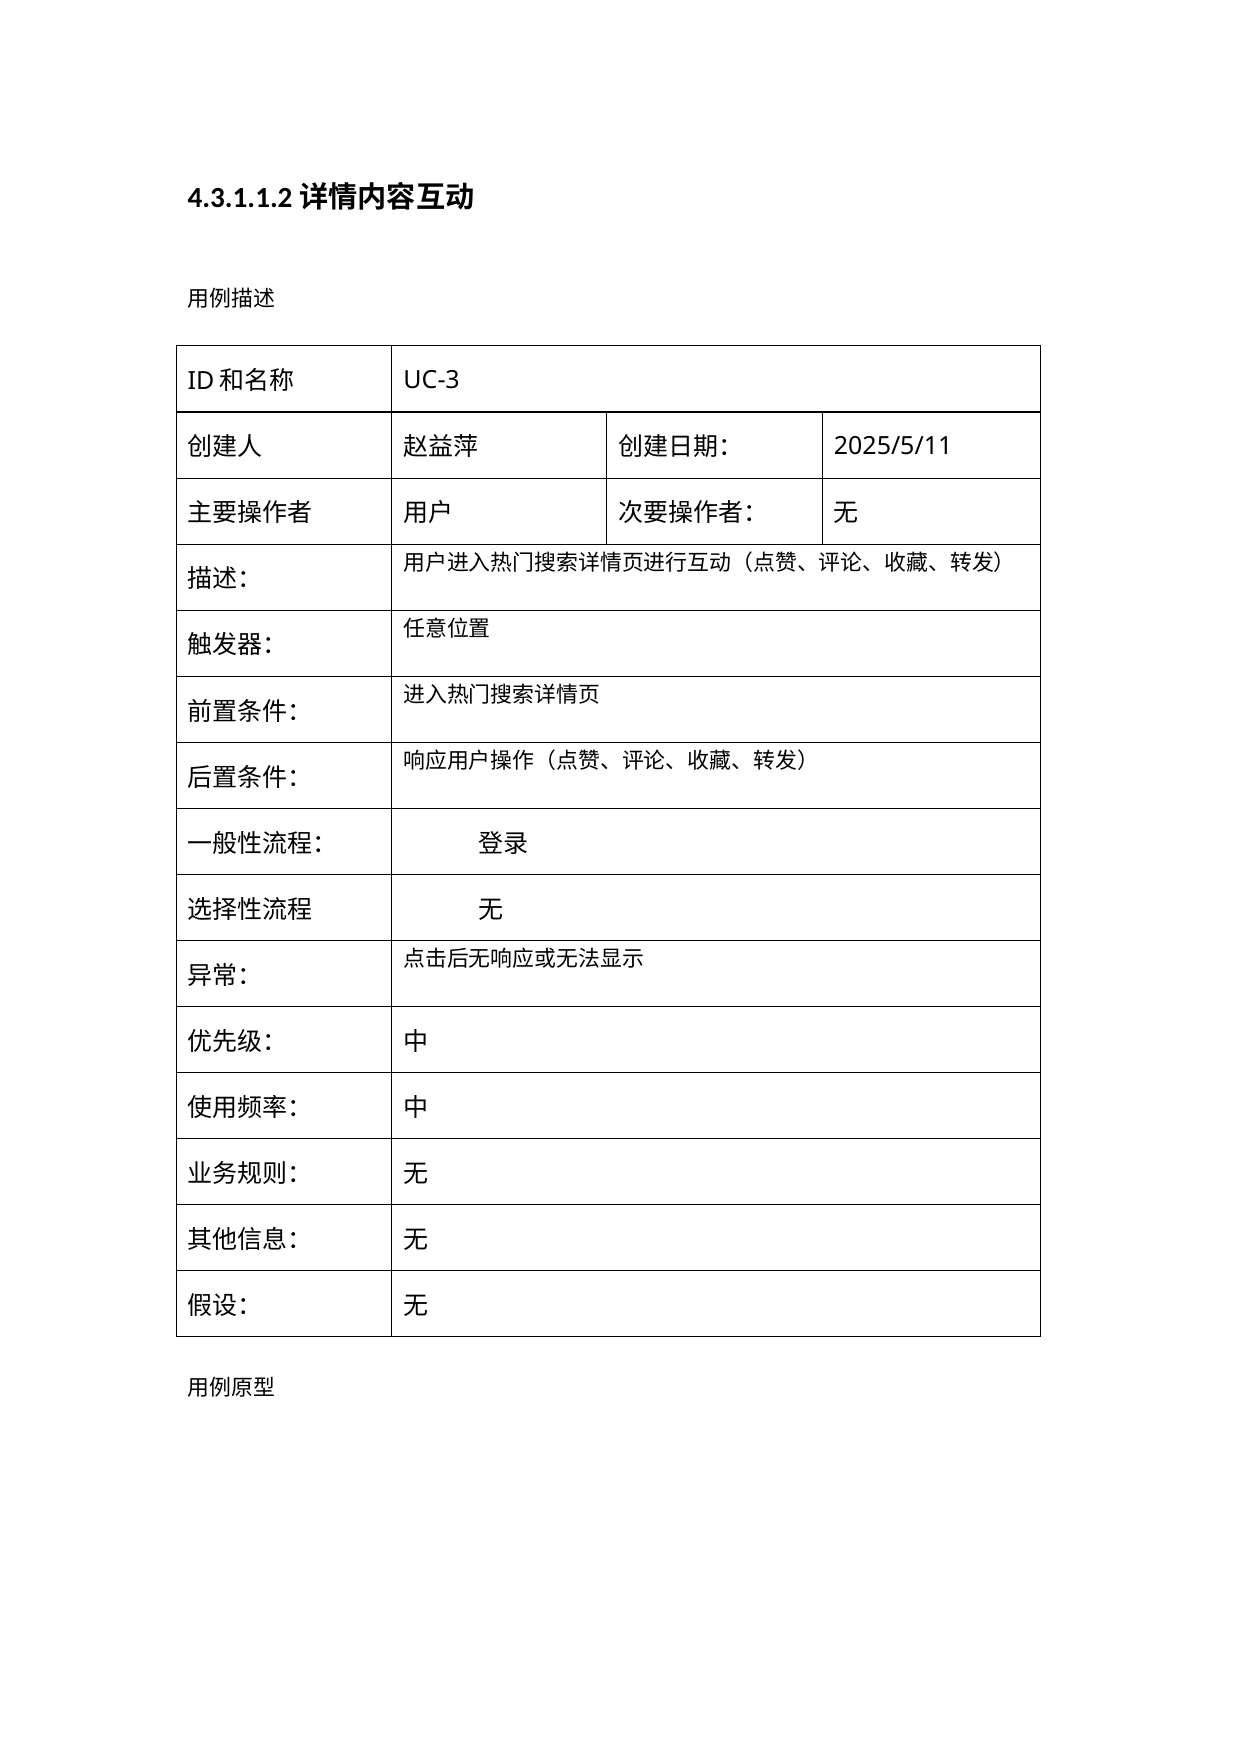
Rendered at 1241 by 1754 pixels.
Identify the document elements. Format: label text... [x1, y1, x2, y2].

table_cell 无 [392, 1205, 1040, 1270]
table_cell 无 [392, 875, 1040, 940]
table_cell 中 [392, 1007, 1040, 1072]
table_cell 进入热门搜索详情页 [392, 677, 1040, 742]
table_cell 无 [392, 1139, 1040, 1204]
table_cell 用户进入热门搜索详情页进行互动（点赞、评论、收藏、转发） [392, 545, 1040, 609]
table_header UC-3 [392, 346, 1040, 411]
table_cell 响应用户操作（点赞、评论、收藏、转发） [392, 743, 1040, 808]
table_cell 任意位置 [392, 611, 1040, 676]
table_cell 优先级： [177, 1007, 391, 1072]
table_cell 触发器： [177, 611, 391, 676]
table_cell 前置条件： [177, 677, 391, 742]
table_cell 选择性流程 [177, 875, 391, 940]
table_cell 中 [392, 1073, 1040, 1138]
table_cell 2025/5/11 [823, 413, 1040, 477]
table_cell 创建人 [177, 413, 391, 477]
table_cell 创建日期： [607, 413, 822, 477]
table_cell 赵益萍 [392, 413, 606, 477]
table_cell 无 [823, 479, 1040, 543]
table_cell 点击后无响应或无法显示 [392, 941, 1040, 1006]
table_cell 假设： [177, 1271, 391, 1336]
subtitle 4.3.1.1.2 详情内容互动 [187, 162, 1053, 227]
table_cell 次要操作者： [607, 479, 822, 543]
table_cell 一般性流程： [177, 809, 391, 874]
table_cell 登录 [392, 809, 1040, 874]
table_cell 异常： [177, 941, 391, 1006]
table_cell 无 [392, 1271, 1040, 1336]
table_cell 后置条件： [177, 743, 391, 808]
table_cell 其他信息： [177, 1205, 391, 1270]
list 用例原型 [187, 1369, 1053, 1402]
table_cell 使用频率： [177, 1073, 391, 1138]
table_cell 主要操作者 [177, 479, 391, 543]
table_cell 业务规则： [177, 1139, 391, 1204]
table_cell 描述： [177, 545, 391, 609]
list 用例描述 [187, 280, 1053, 313]
table_cell 用户 [392, 479, 606, 543]
table_header ID和名称 [177, 346, 391, 411]
